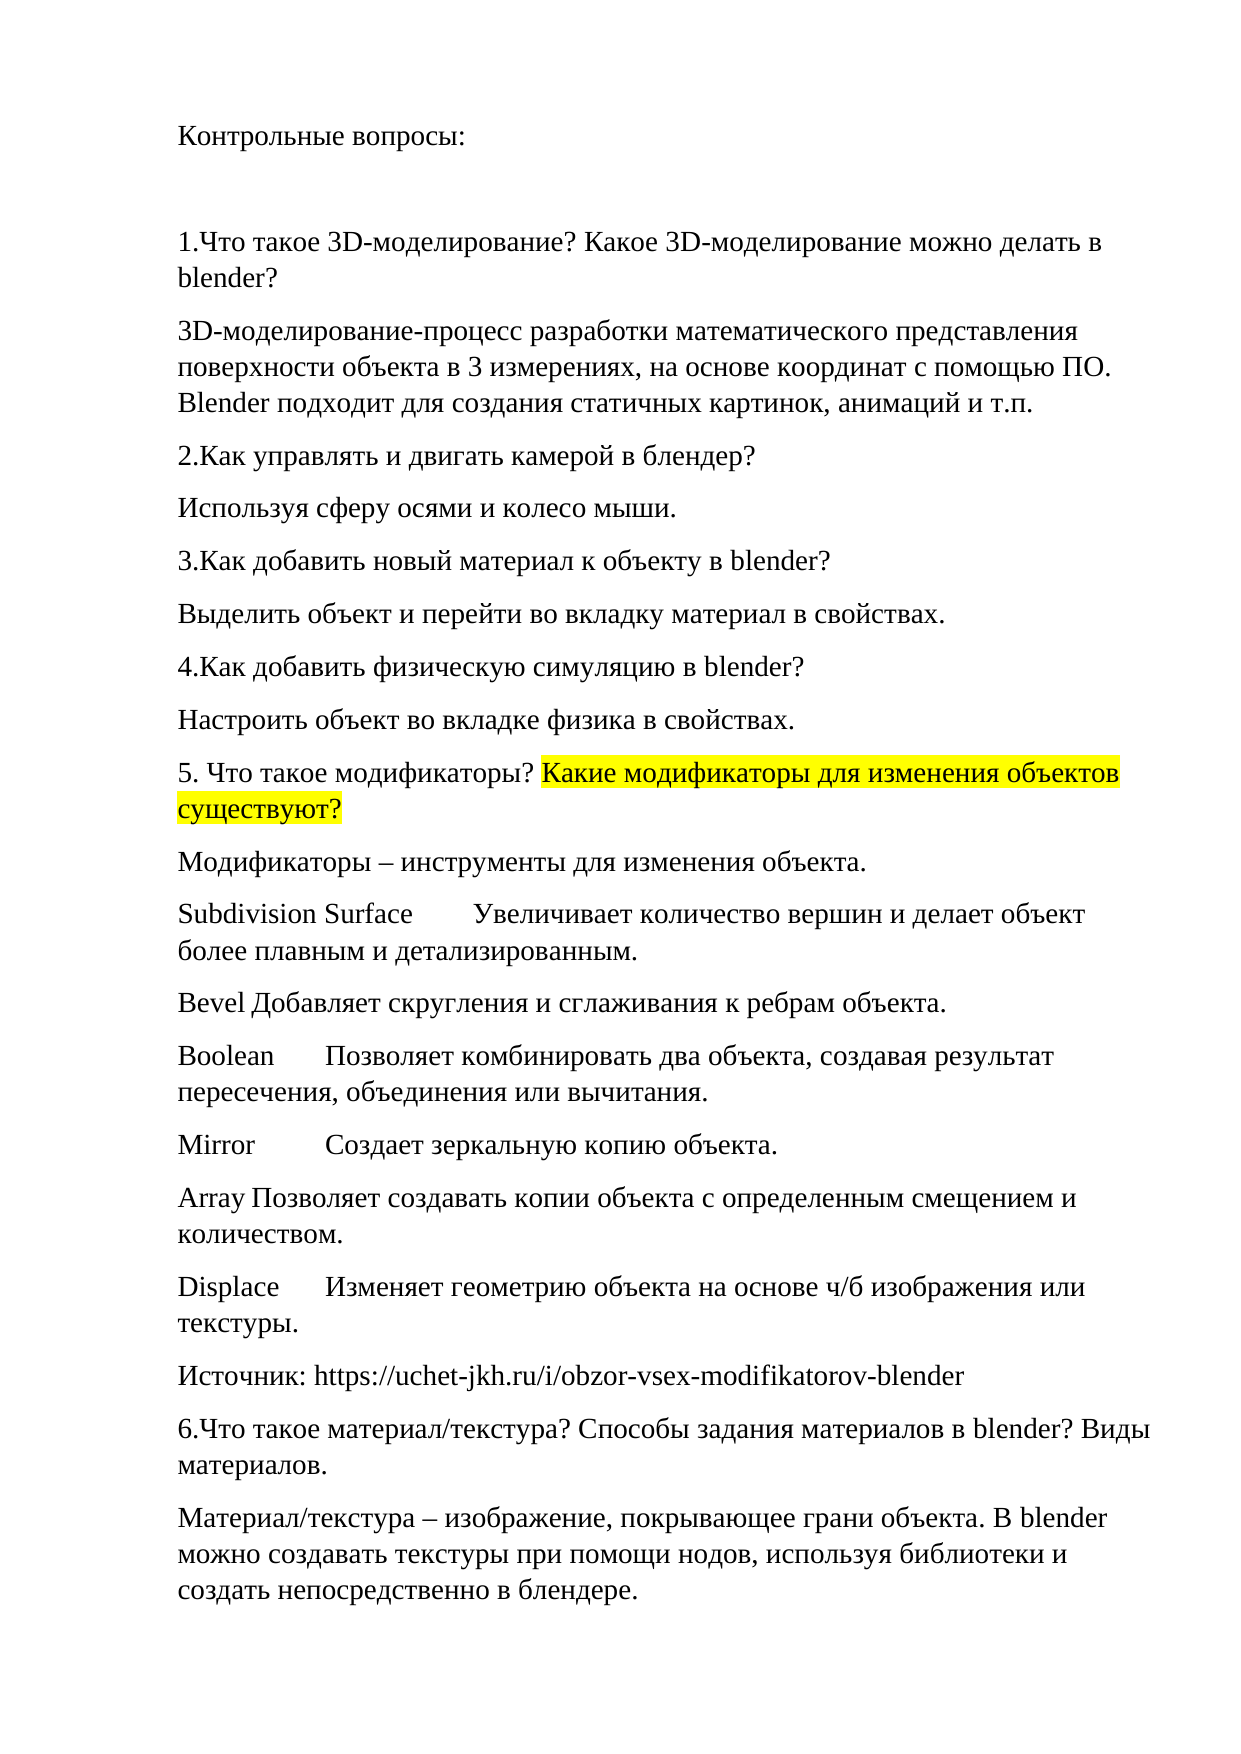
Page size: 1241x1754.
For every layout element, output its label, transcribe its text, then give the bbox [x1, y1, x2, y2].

text 4.Как добавить физическую симуляцию в blender? [177, 649, 1152, 683]
text 2.Как управлять и двигать камерой в блендер? [177, 438, 1152, 471]
text 6.Что такое материал/текстура? Способы задания материалов в blender? Виды материалов. [177, 1411, 1152, 1480]
text Boolean Позволяет комбинировать два объекта, создавая результат пересечения, объединения или вычитания. [177, 1038, 1152, 1108]
text Настроить объект во вкладке физика в свойствах. [177, 702, 1152, 735]
text Модификаторы – инструменты для изменения объекта. [177, 844, 1152, 877]
text Subdivision Surface Увеличивает количество вершин и делает объект более плавным и детализированным. [177, 896, 1152, 966]
text 5. Что такое модификаторы? Какие модификаторы для изменения объектов существуют? [177, 755, 1152, 824]
text Выделить объект и перейти во вкладку материал в свойствах. [177, 596, 1152, 630]
text Источник: https://uchet-jkh.ru/i/obzor-vsex-modifikatorov-blender [177, 1358, 1152, 1391]
text 3D-моделирование-процесс разработки математического представления поверхности объекта в 3 измерениях, на основе координат с помощью ПО. Blender подходит для создания статичных картинок, анимаций и т.п. [177, 313, 1152, 418]
text Mirror Создает зеркальную копию объекта. [177, 1127, 1152, 1161]
text Bevel Добавляет скругления и сглаживания к ребрам объекта. [177, 985, 1152, 1019]
text Используя сферу осями и колесо мыши. [177, 491, 1152, 524]
text Материал/текстура – изображение, покрывающее грани объекта. В blender можно создавать текстуры при помощи нодов, используя библиотеки и создать непосредственно в блендере. [177, 1500, 1152, 1606]
text Array Позволяет создавать копии объекта с определенным смещением и количеством. [177, 1180, 1152, 1250]
text Displace Изменяет геометрию объекта на основе ч/б изображения или текстуры. [177, 1269, 1152, 1339]
text Контрольные вопросы: [177, 118, 1152, 152]
text 1.Что такое 3D-моделирование? Какое 3D-моделирование можно делать в blender? [177, 224, 1152, 293]
text 3.Как добавить новый материал к объекту в blender? [177, 543, 1152, 577]
